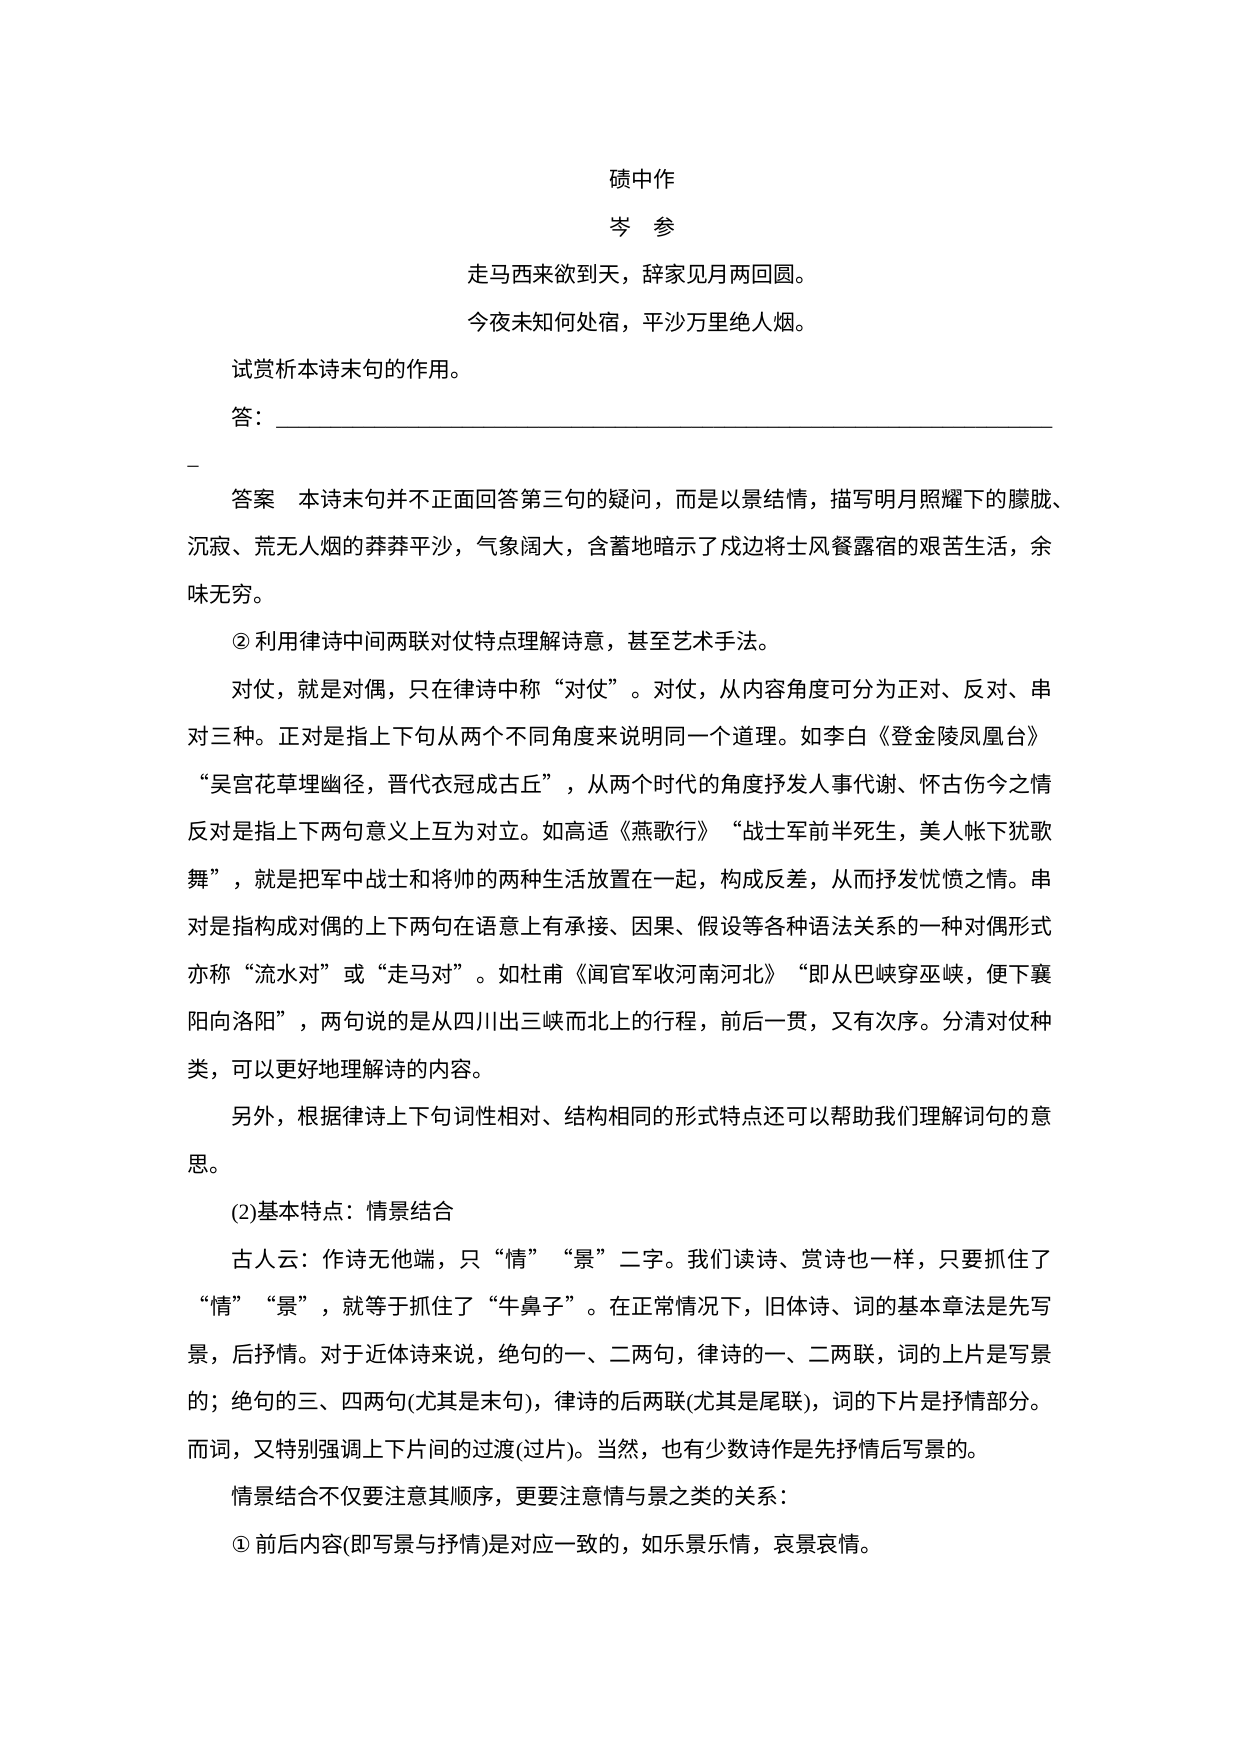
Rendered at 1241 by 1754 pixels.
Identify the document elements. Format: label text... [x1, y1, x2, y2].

text 碛中作 [187, 162, 1053, 194]
text 答：________________________________________________________________________ [187, 399, 1053, 469]
text 试赏析本诗末句的作用。 [187, 352, 1053, 384]
text 岑 参 [187, 209, 1053, 241]
text 走马西来欲到天，辞家见月两回圆。 [187, 257, 1053, 289]
text 答案 本诗末句并不正面回答第三句的疑问，而是以景结情，描写明月照耀下的朦胧、沉寂、荒无人烟的莽莽平沙，气象阔大，含蓄地暗示了戍边将士风餐露宿的艰苦生活，余味无穷。 [187, 482, 1053, 608]
text 对仗，就是对偶，只在律诗中称“对仗”。对仗，从内容角度可分为正对、反对、串对三种。正对是指上下句从两个不同角度来说明同一个道理。如李白《登金陵凤凰台》“吴宫花草埋幽径，晋代衣冠成古丘”，从两个时代的角度抒发人事代谢、怀古伤今之情。反对是指上下两句意义上互为对立。如高适《燕歌行》“战士军前半死生，美人帐下犹歌舞”，就是把军中战士和将帅的两种生活放置在一起，构成反差，从而抒发忧愤之情。串对是指构成对偶的上下两句在语意上有承接、因果、假设等各种语法关系的一种对偶形式，亦称“流水对”或“走马对”。如杜甫《闻官军收河南河北》“即从巴峡穿巫峡，便下襄阳向洛阳”，两句说的是从四川出三峡而北上的行程，前后一贯，又有次序。分清对仗种类，可以更好地理解诗的内容。 [187, 672, 1053, 1083]
text 另外，根据律诗上下句词性相对、结构相同的形式特点还可以帮助我们理解词句的意思。 [187, 1099, 1053, 1178]
text ②利用律诗中间两联对仗特点理解诗意，甚至艺术手法。 [187, 624, 1053, 656]
text 今夜未知何处宿，平沙万里绝人烟。 [187, 304, 1053, 336]
text 古人云：作诗无他端，只“情”“景”二字。我们读诗、赏诗也一样，只要抓住了“情”“景”，就等于抓住了“牛鼻子”。在正常情况下，旧体诗、词的基本章法是先写景，后抒情。对于近体诗来说，绝句的一、二两句，律诗的一、二两联，词的上片是写景的；绝句的三、四两句(尤其是末句)，律诗的后两联(尤其是尾联)，词的下片是抒情部分。而词，又特别强调上下片间的过渡(过片)。当然，也有少数诗作是先抒情后写景的。 [187, 1242, 1053, 1463]
text 情景结合不仅要注意其顺序，更要注意情与景之类的关系： [187, 1479, 1053, 1511]
text (2)基本特点：情景结合 [187, 1194, 1053, 1226]
text ①前后内容(即写景与抒情)是对应一致的，如乐景乐情，哀景哀情。 [187, 1527, 1053, 1558]
